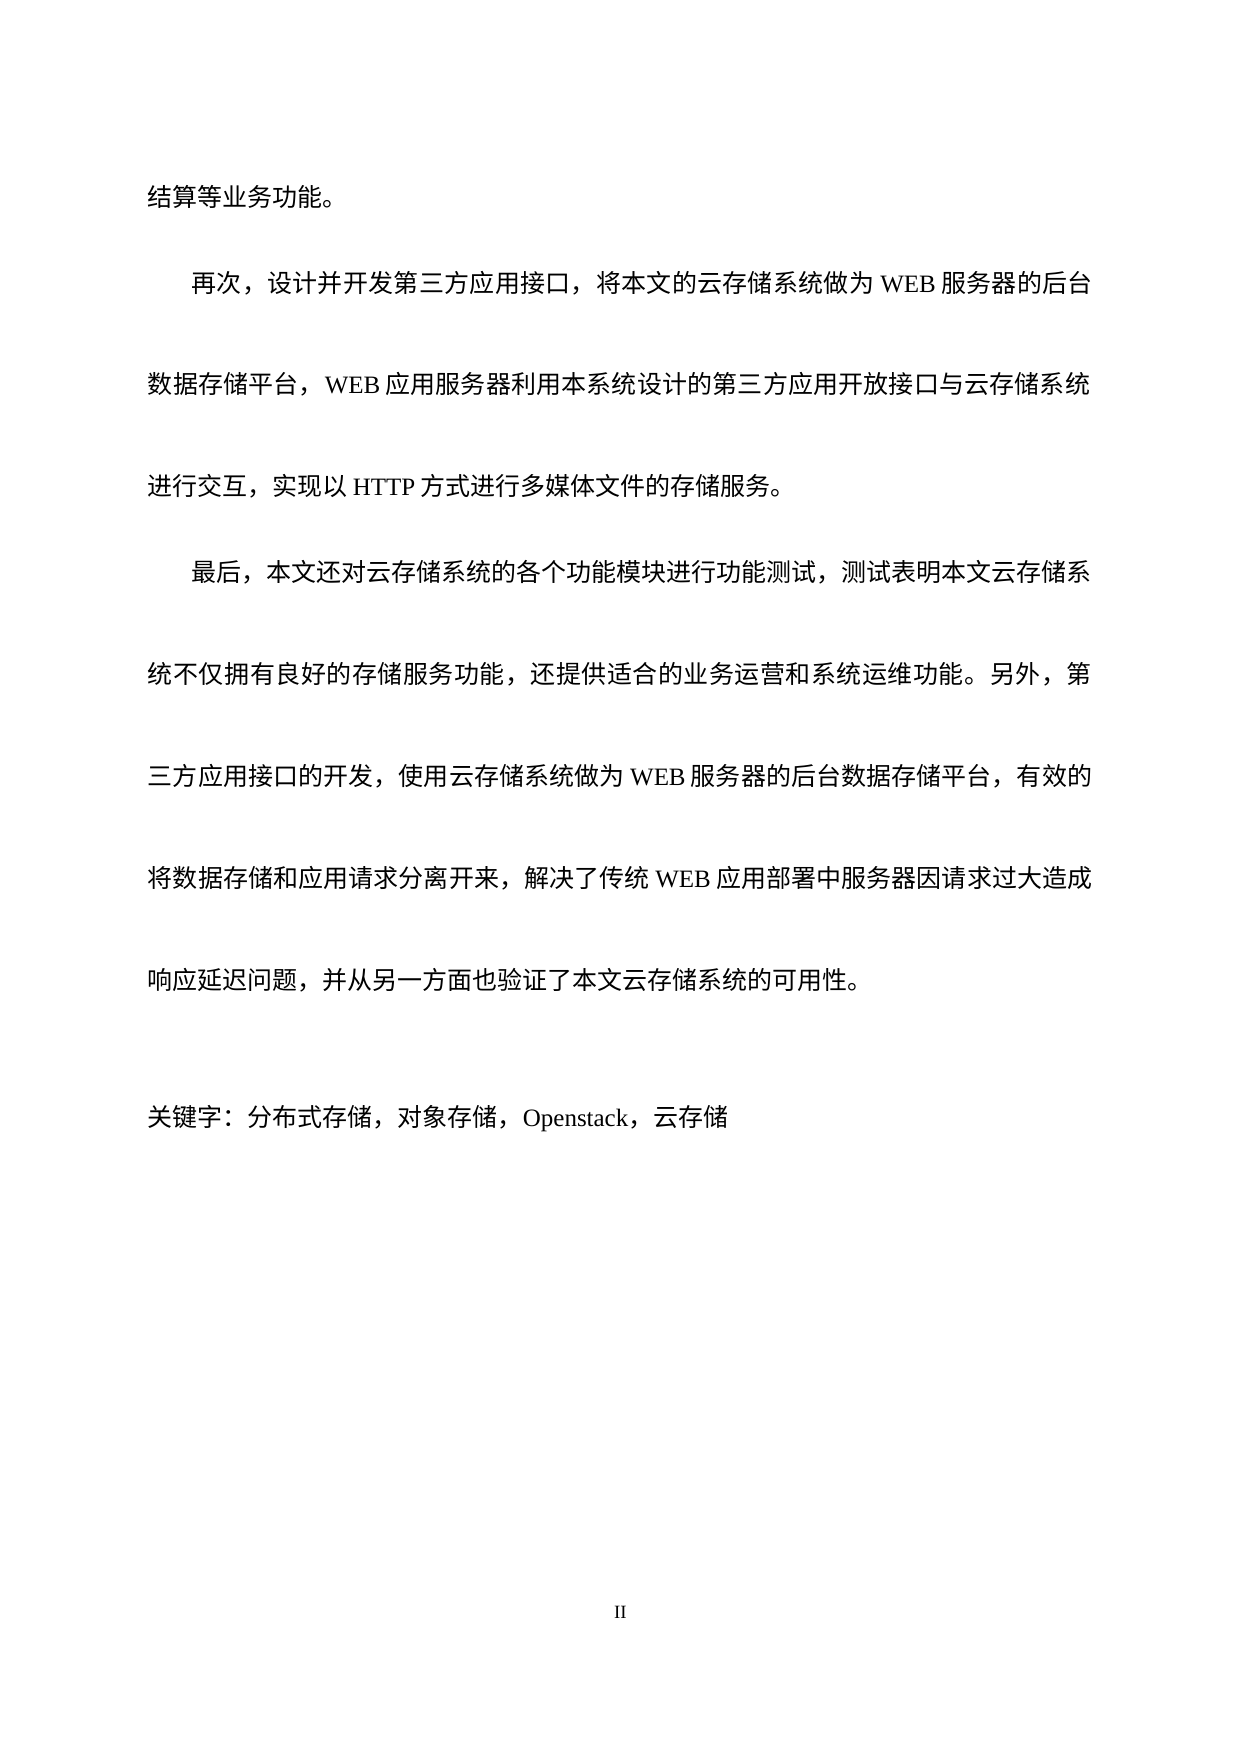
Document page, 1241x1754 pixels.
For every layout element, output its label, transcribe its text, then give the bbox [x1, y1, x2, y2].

text 最后，本文还对云存储系统的各个功能模块进行功能测试，测试表明本文云存储系统不仅拥有良好的存储服务功能，还提供适合的业务运营和系统运维功能。另外，第三方应用接口的开发，使用云存储系统做为WEB服务器的后台数据存储平台，有效的将数据存储和应用请求分离开来，解决了传统WEB应用部署中服务器因请求过大造成响应延迟问题，并从另一方面也验证了本文云存储系统的可用性。 [148, 537, 1092, 1012]
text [148, 161, 1092, 229]
text 关键字：分布式存储，对象存储，Openstack，云存储 [148, 1081, 1092, 1149]
text 再次，设计并开发第三方应用接口，将本文的云存储系统做为WEB服务器的后台数据存储平台，WEB应用服务器利用本系统设计的第三方应用开放接口与云存储系统进行交互，实现以HTTP方式进行多媒体文件的存储服务。 [148, 247, 1092, 519]
